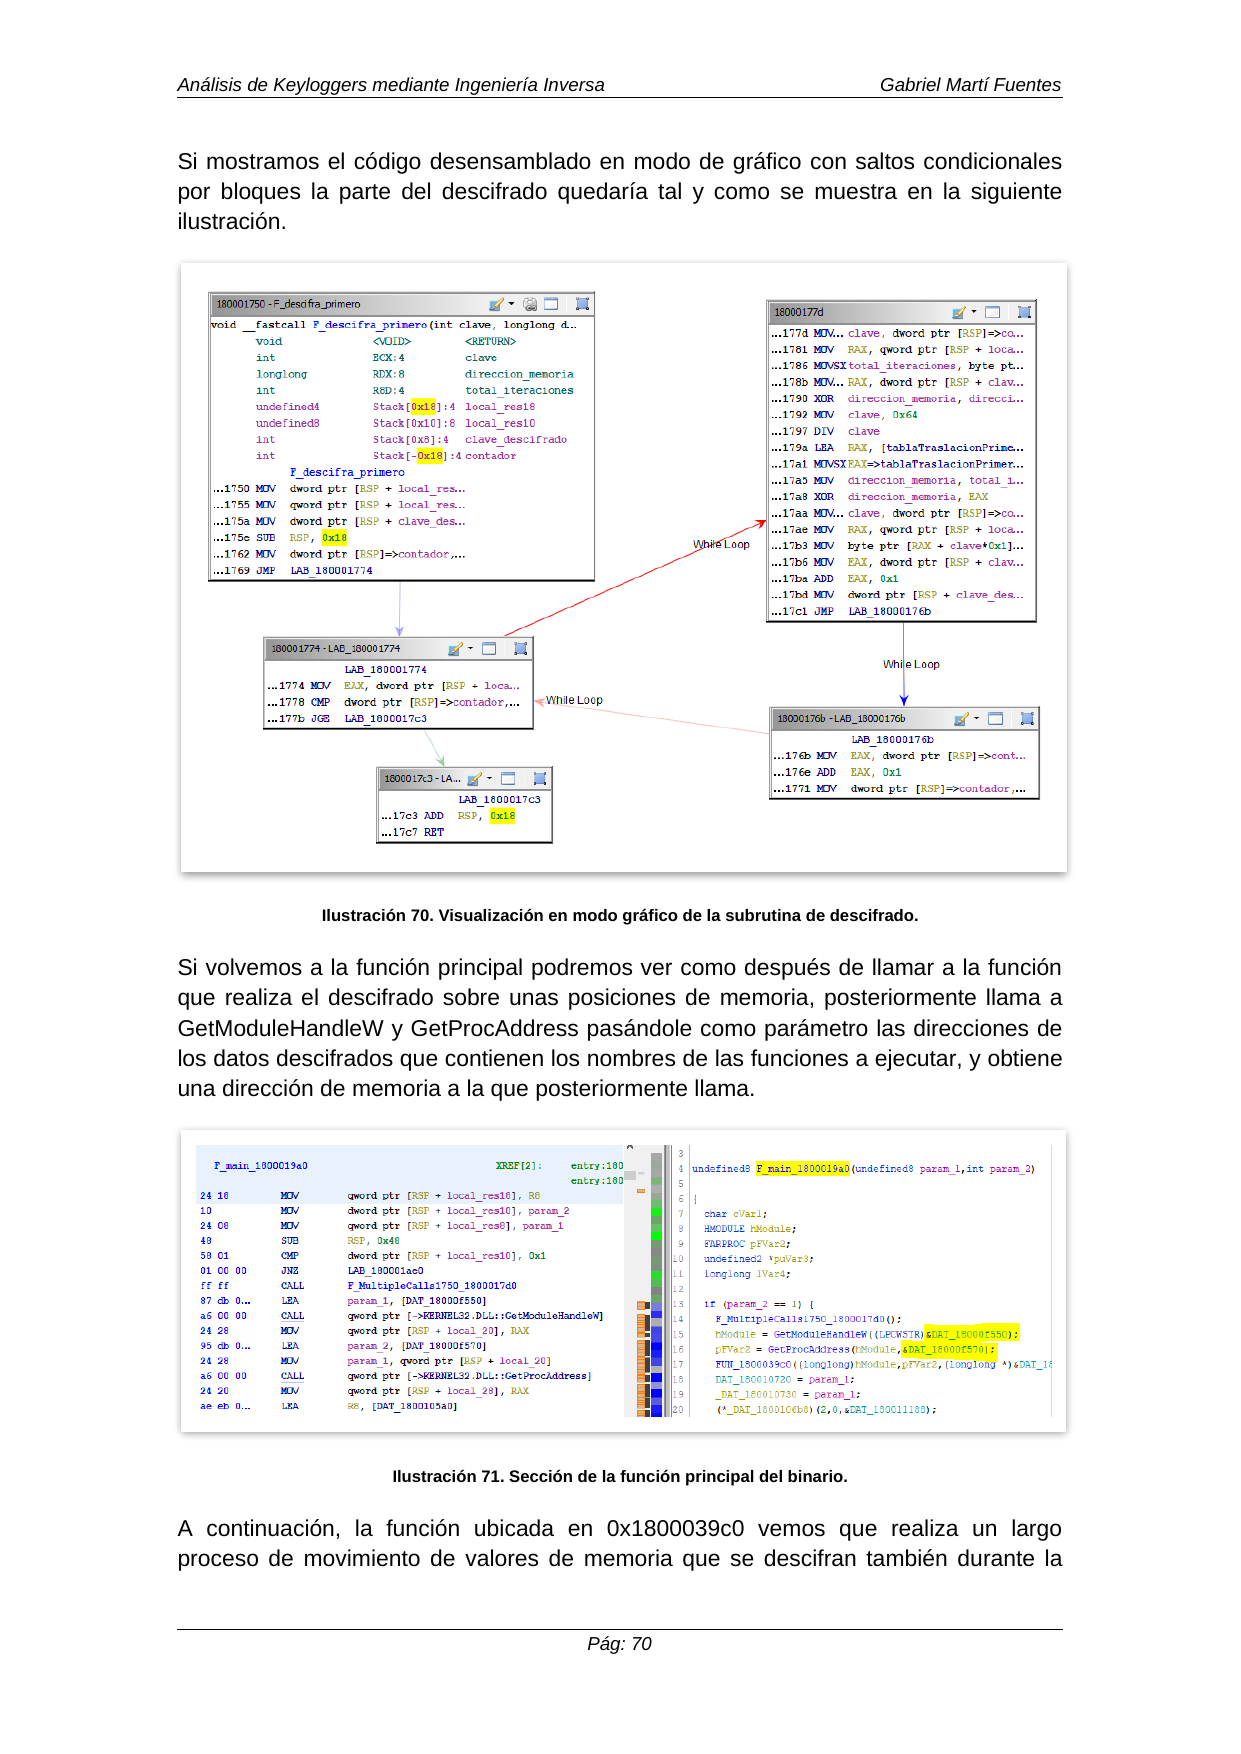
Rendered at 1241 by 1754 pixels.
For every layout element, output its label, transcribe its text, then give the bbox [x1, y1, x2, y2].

text Si mostramos el código desensamblado en modo de gráfico con saltos condicionales por bloques la parte del descifrado quedaría tal y como se muestra en la siguiente ilustración. [177, 148, 1063, 234]
picture [196, 1145, 1052, 1417]
picture [196, 278, 1053, 858]
text Si volvemos a la función principal podremos ver como después de llamar a la función que realiza el descifrado sobre unas posiciones de memoria, posteriormente llama a GetModuleHandleW y GetProcAddress pasándole como parámetro las direcciones de los datos descifrados que contienen los nombres de las funciones a ejecutar, y obtiene una dirección de memoria a la que posteriormente llama. [177, 954, 1063, 1101]
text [177, 1515, 1063, 1571]
